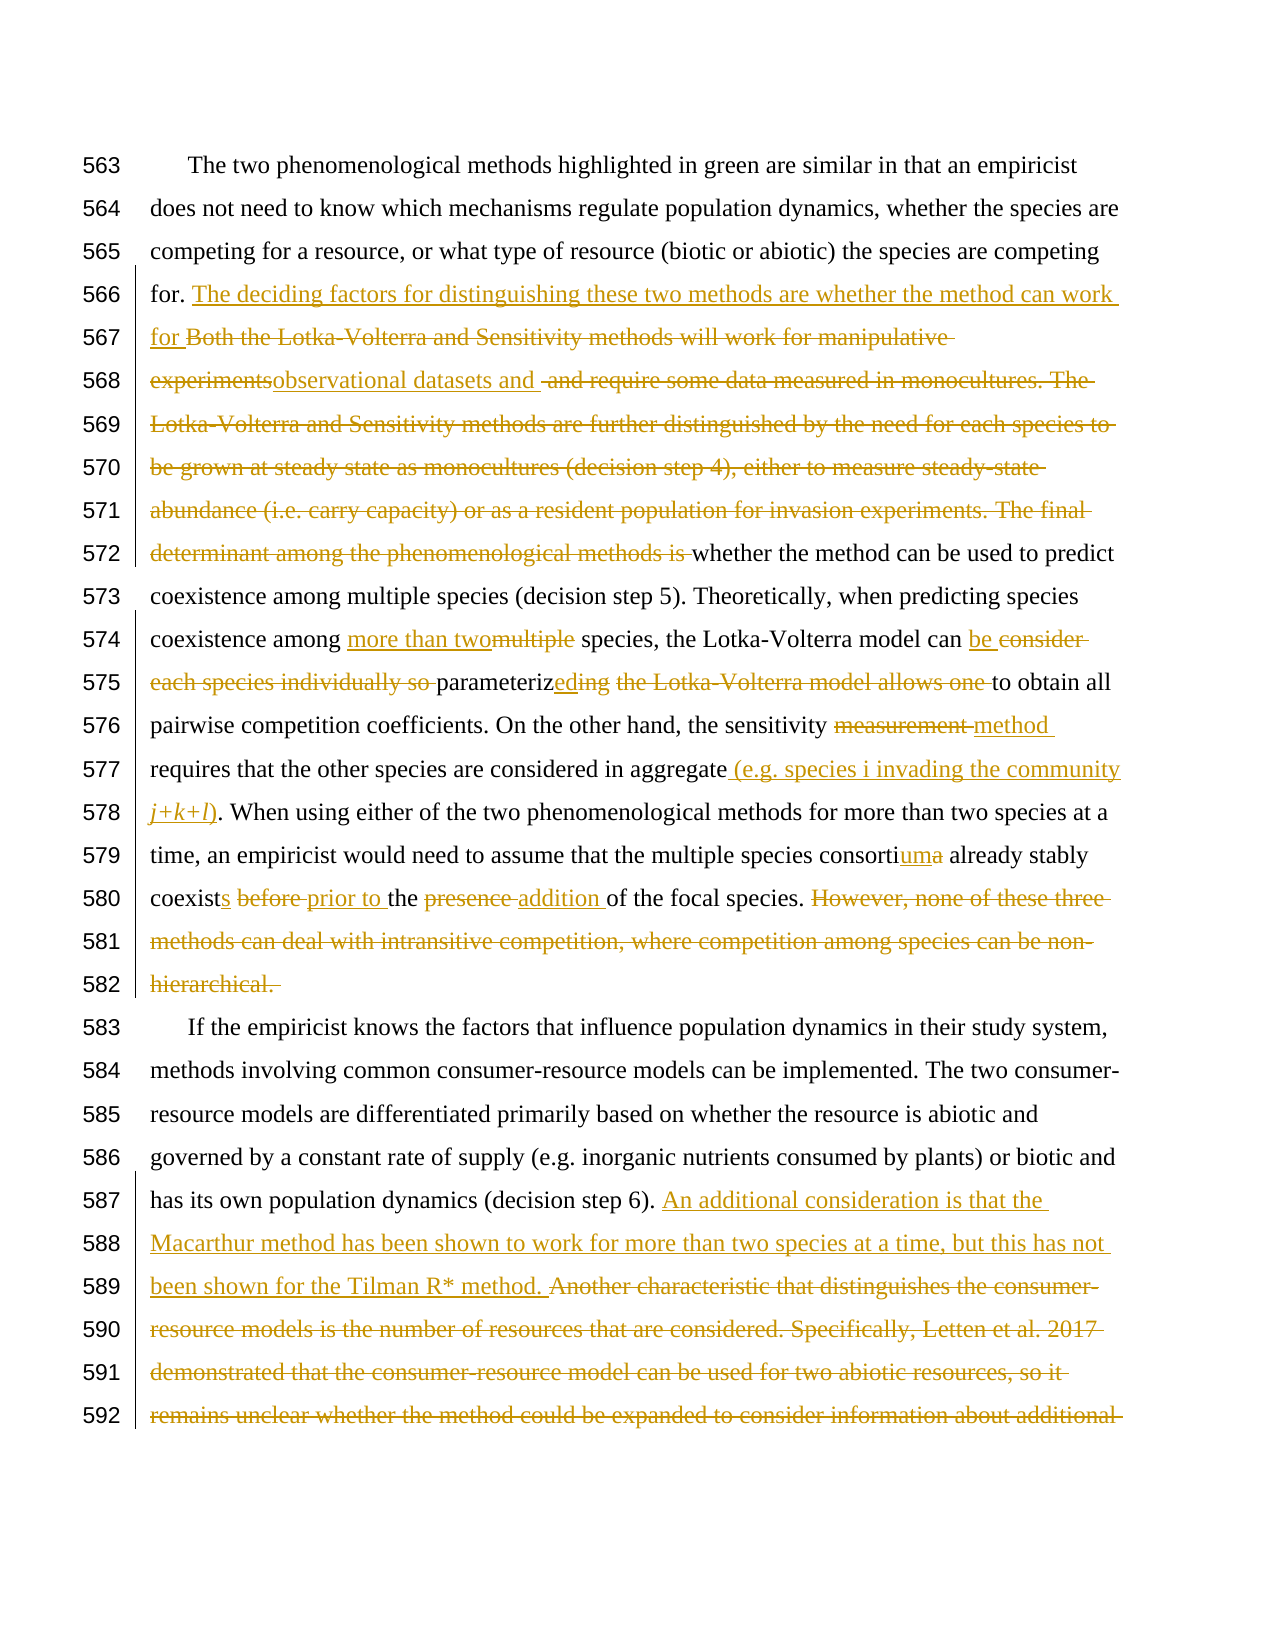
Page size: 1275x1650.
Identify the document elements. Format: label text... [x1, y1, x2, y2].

text The two phenomenological methods highlighted in green are similar in that an empiricist does not need to know which mechanisms regulate population dynamics, whether the species are competing for a resource, or what type of resource (biotic or abiotic) the species are competing for. whether the method can be used to predict coexistence among multiple species (decision step 5). Theoretically, when predicting species coexistence among species, the Lotka-Volterra model can parameteriz to obtain all pairwise competition coefficients. On the other hand, the sensitivity requires that the other species are considered in aggregate. When using either of the two phenomenological methods for more than two species at a time, an empiricist would need to assume that the multiple species consorti already stably coexist the of the focal species. [150, 150, 1125, 998]
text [150, 1012, 1125, 1429]
